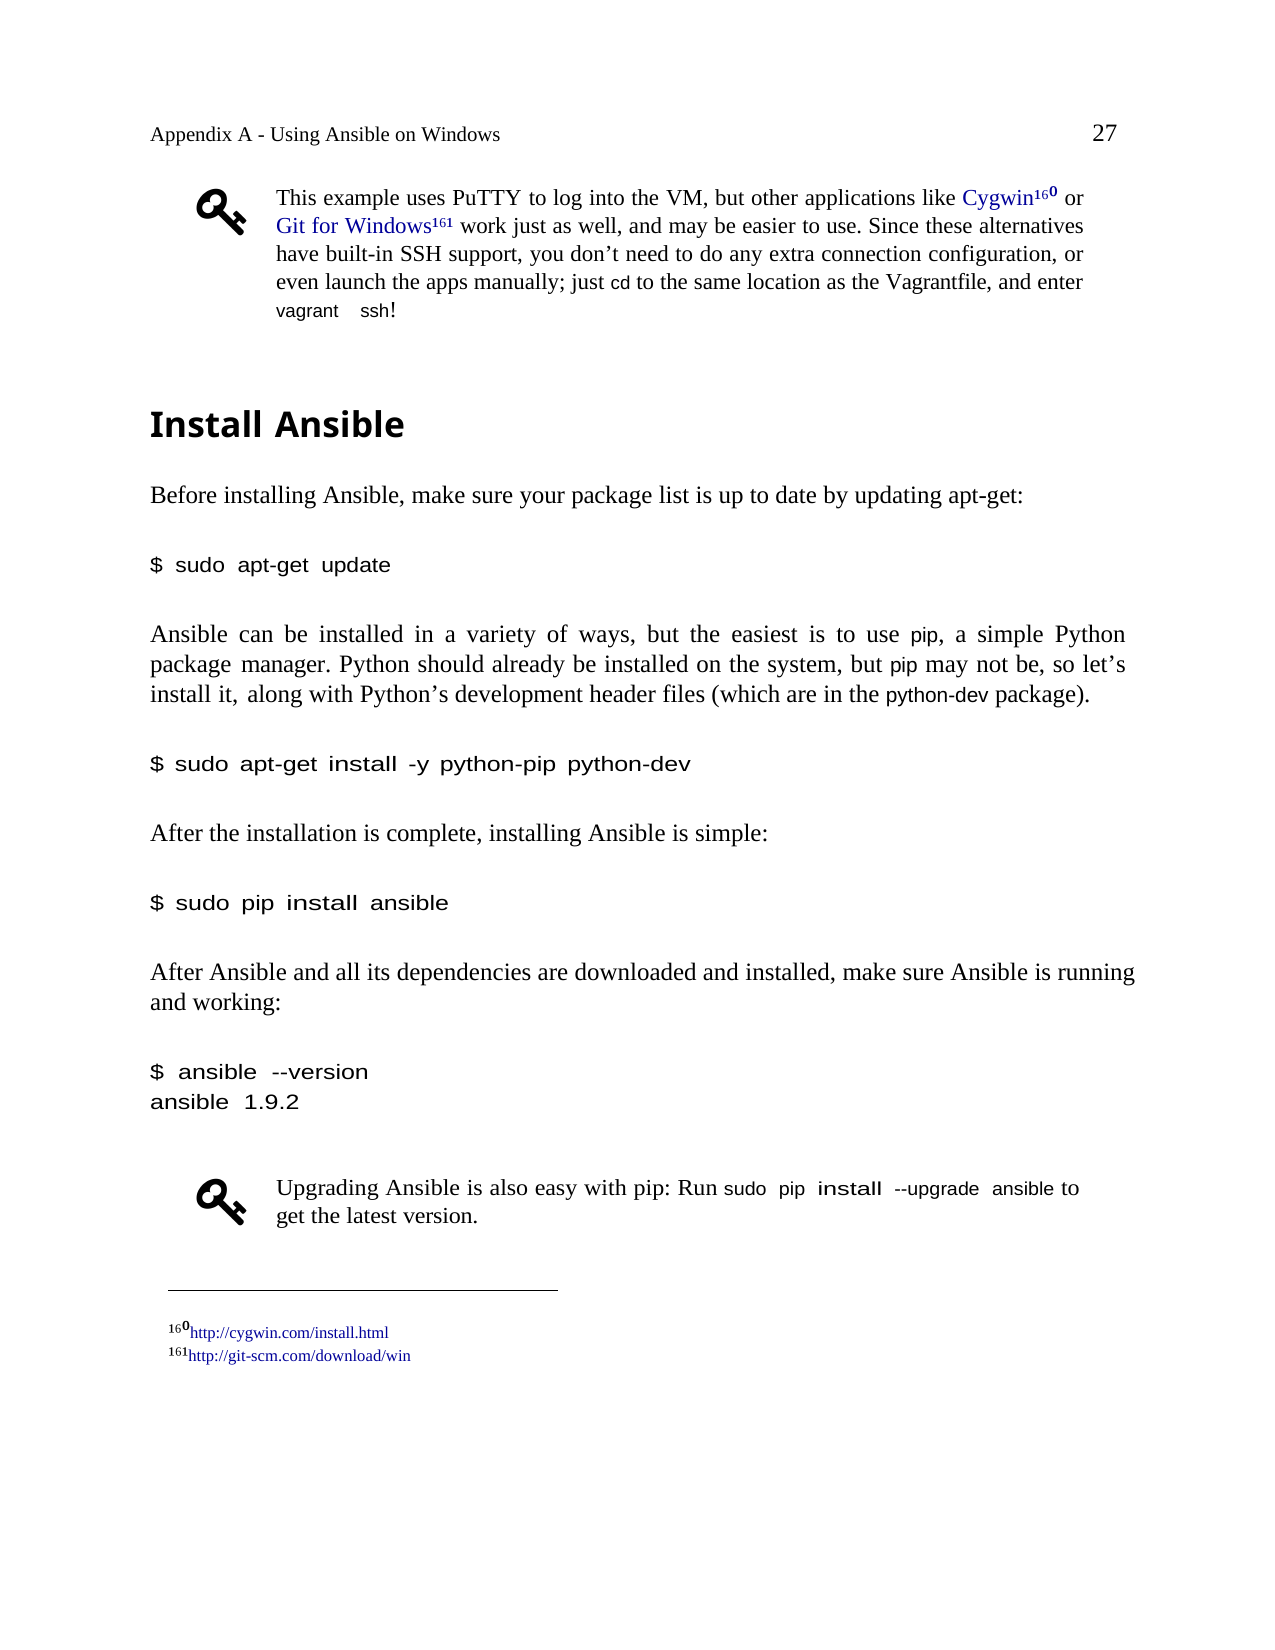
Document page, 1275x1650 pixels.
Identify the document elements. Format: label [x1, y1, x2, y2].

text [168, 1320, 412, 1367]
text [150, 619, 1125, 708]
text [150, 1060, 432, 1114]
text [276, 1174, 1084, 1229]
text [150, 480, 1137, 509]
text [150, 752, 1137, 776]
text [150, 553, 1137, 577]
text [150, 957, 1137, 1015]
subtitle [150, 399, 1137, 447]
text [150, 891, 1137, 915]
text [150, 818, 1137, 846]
picture [191, 182, 252, 242]
picture [191, 1172, 252, 1232]
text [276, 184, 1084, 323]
